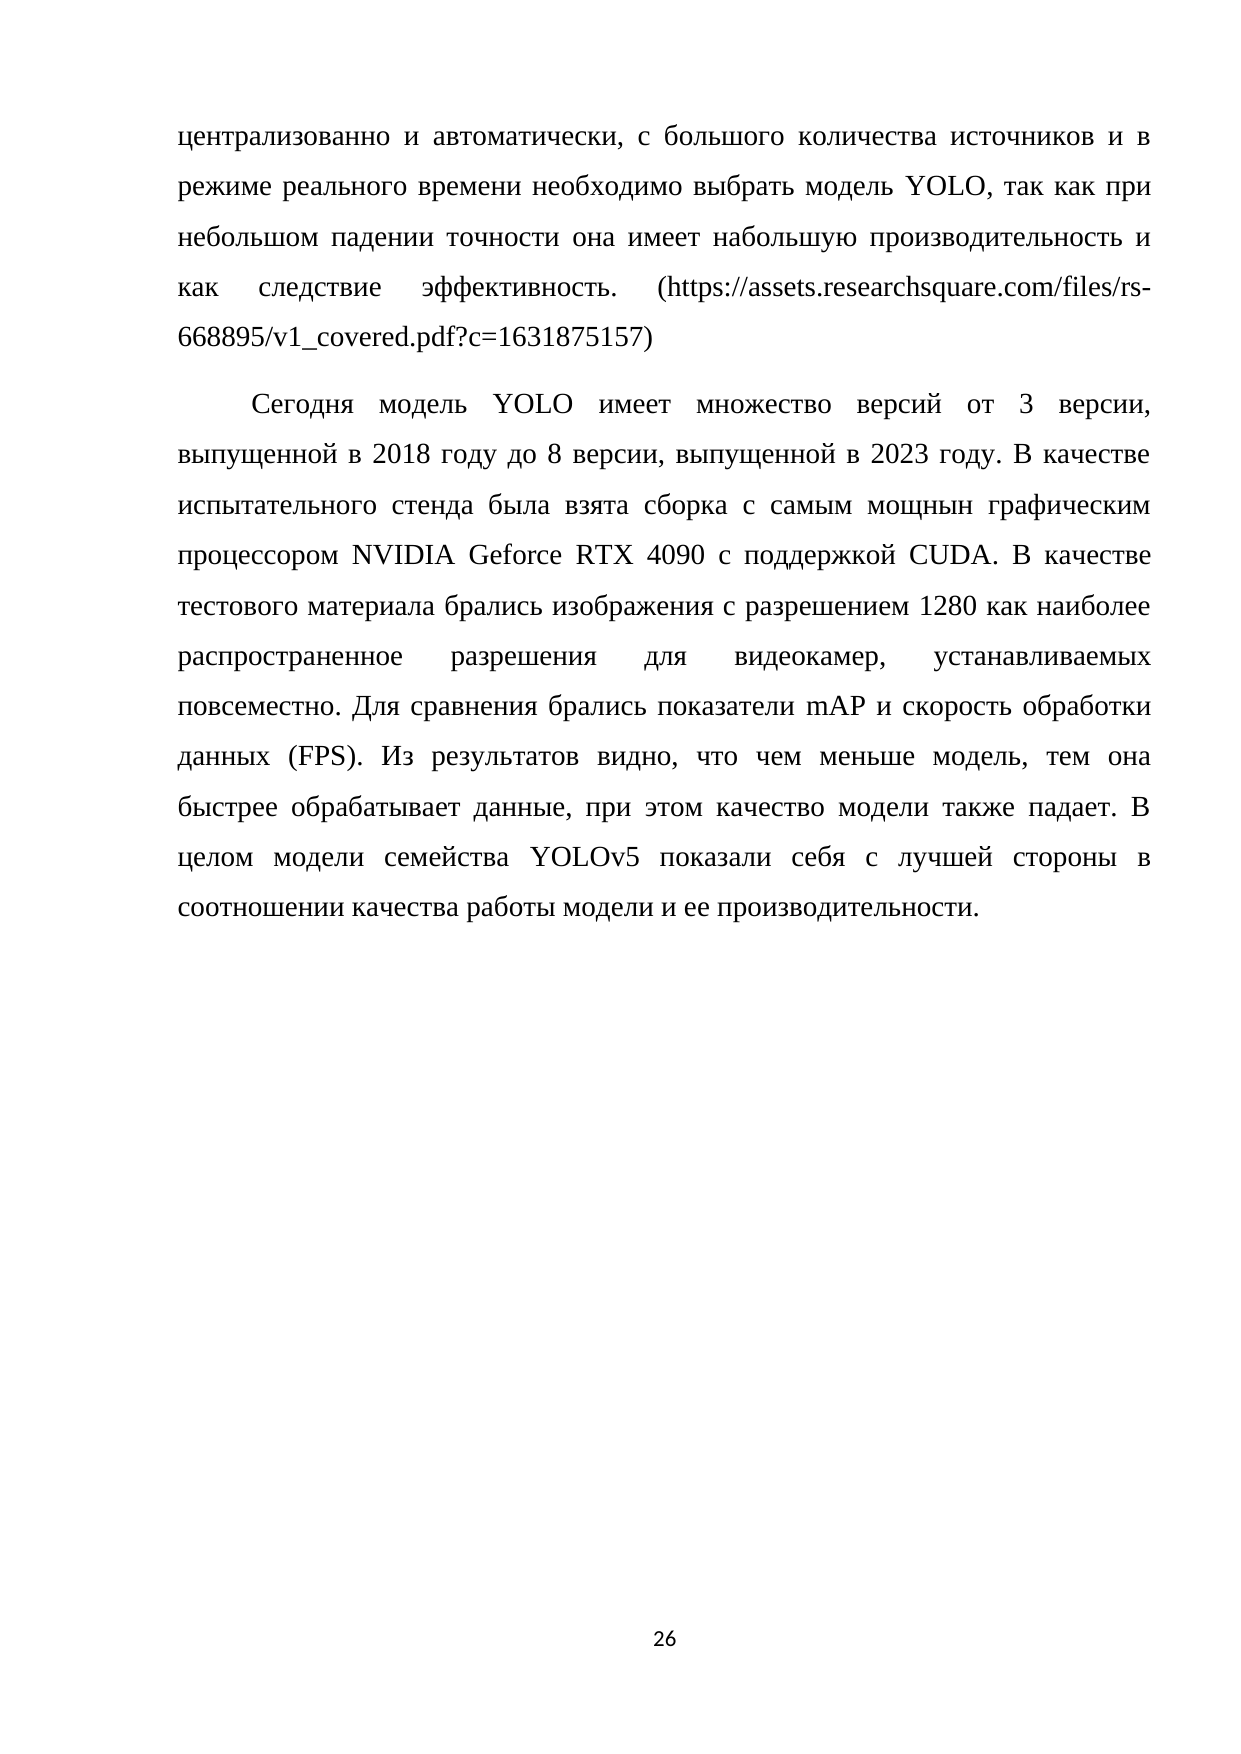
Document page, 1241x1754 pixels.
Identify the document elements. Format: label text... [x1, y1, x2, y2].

text Сегодня модель YOLO имеет множество версий от 3 версии, выпущенной в 2018 году до 8 версии, выпущенной в 2023 году. В качестве испытательного стенда была взята сборка с самым мощнын графическим процессором NVIDIA Geforce RTX 4090 с поддержкой CUDA. В качестве тестового материала брались изображения с разрешением 1280 как наиболее распространенное разрешения для видеокамер, устанавливаемых повсеместно. Для сравнения брались показатели mAP и скорость обработки данных (FPS). Из результатов видно, что чем меньше модель, тем она быстрее обрабатывает данные, при этом качество модели также падает. В целом модели семейства YOLOv5 показали себя с лучшей стороны в соотношении качества работы модели и ее производительности. [177, 386, 1152, 923]
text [177, 118, 1152, 353]
